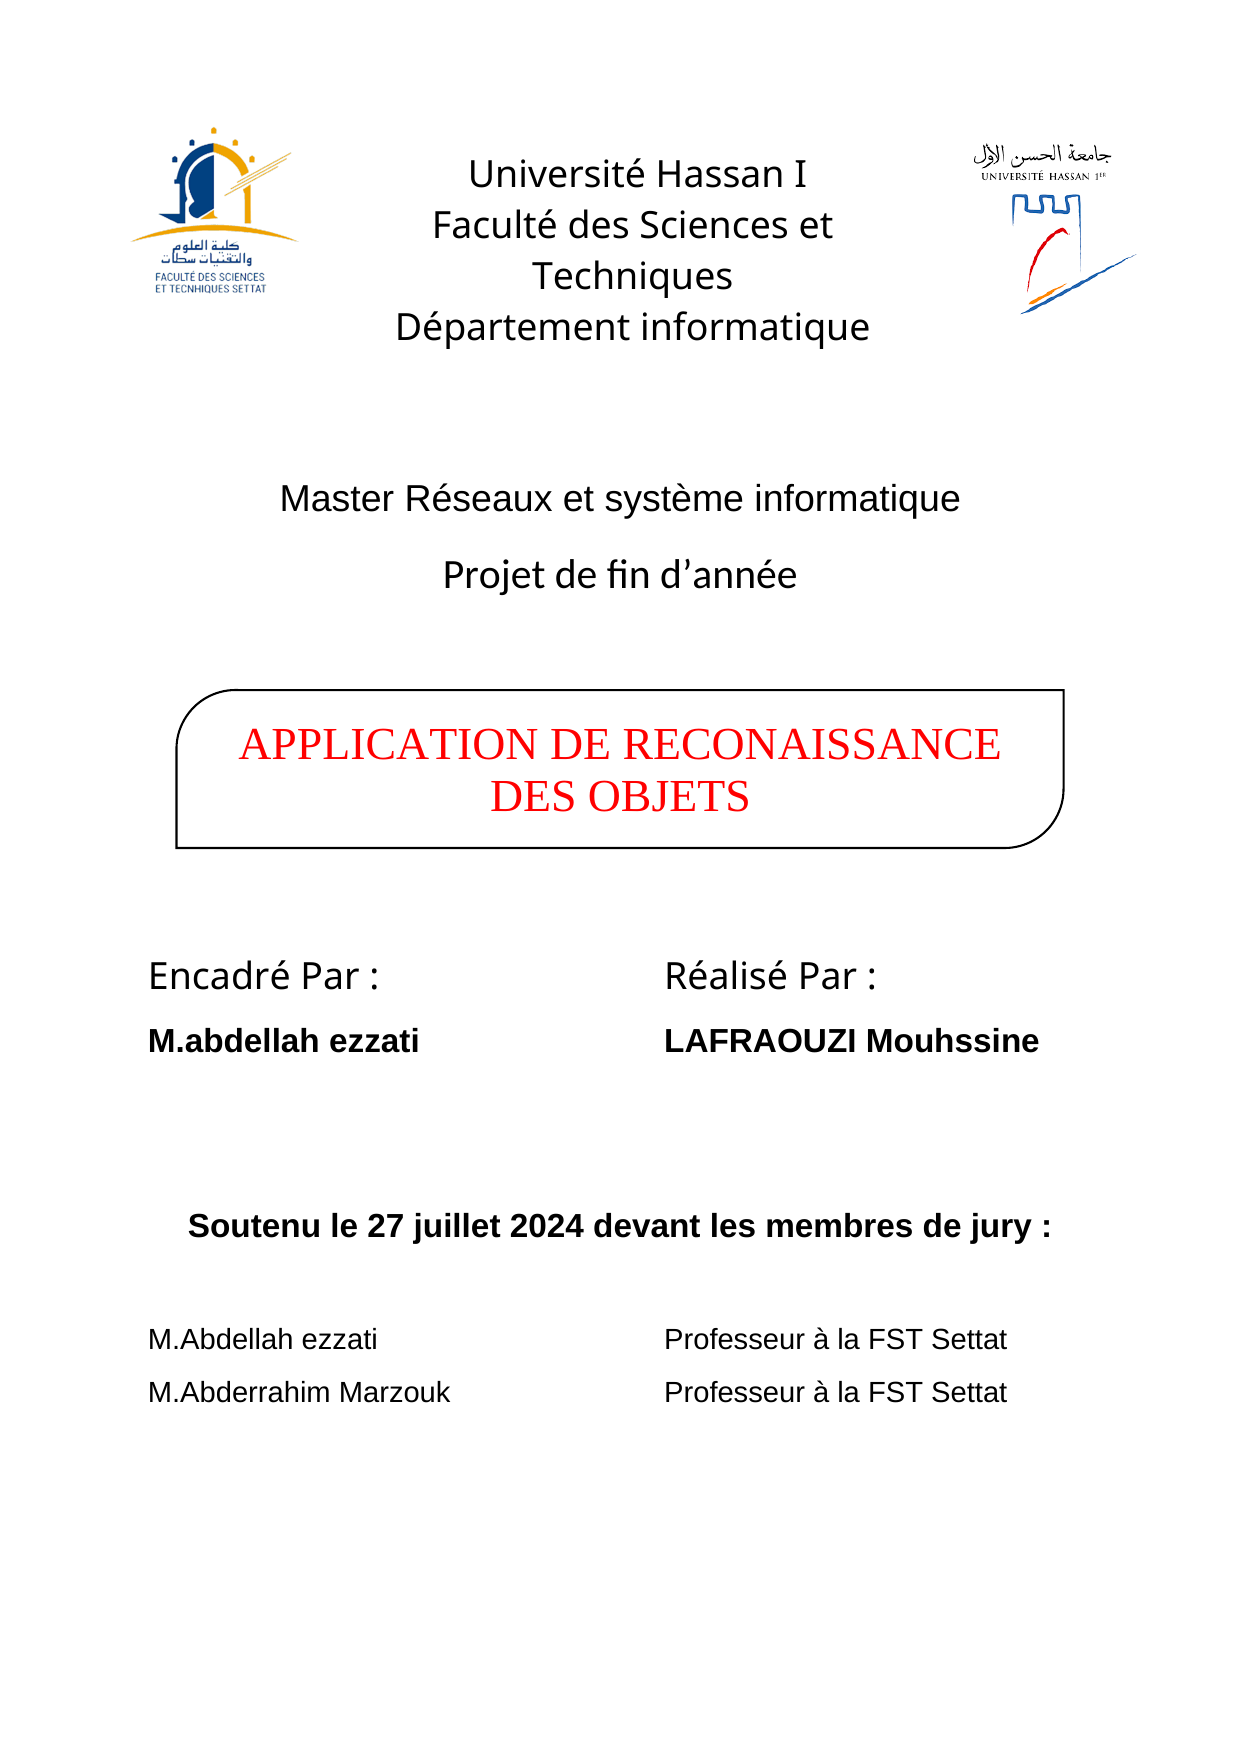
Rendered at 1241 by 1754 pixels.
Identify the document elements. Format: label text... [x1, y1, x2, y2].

text Master Réseaux et système informatique [148, 477, 1093, 520]
text Université Hassan I [312, 148, 953, 199]
text Encadré Par : Réalisé Par : [148, 911, 1093, 1000]
picture [117, 113, 312, 307]
picture [953, 132, 1148, 336]
text Département informatique [148, 301, 1093, 352]
text M.Abdellah ezzati Professeur à la FST Settat [148, 1322, 1033, 1355]
text Faculté des Sciences et Techniques [312, 199, 953, 301]
text M.abdellah ezzati LAFRAOUZI Mouhssine [148, 1021, 1093, 1059]
text M.Abderrahim Marzouk Professeur à la FST Settat [148, 1375, 1033, 1408]
text Soutenu le 27 juillet 2024 devant les membres de jury : [148, 1206, 1093, 1244]
text Projet de fin d’année [148, 548, 1093, 599]
